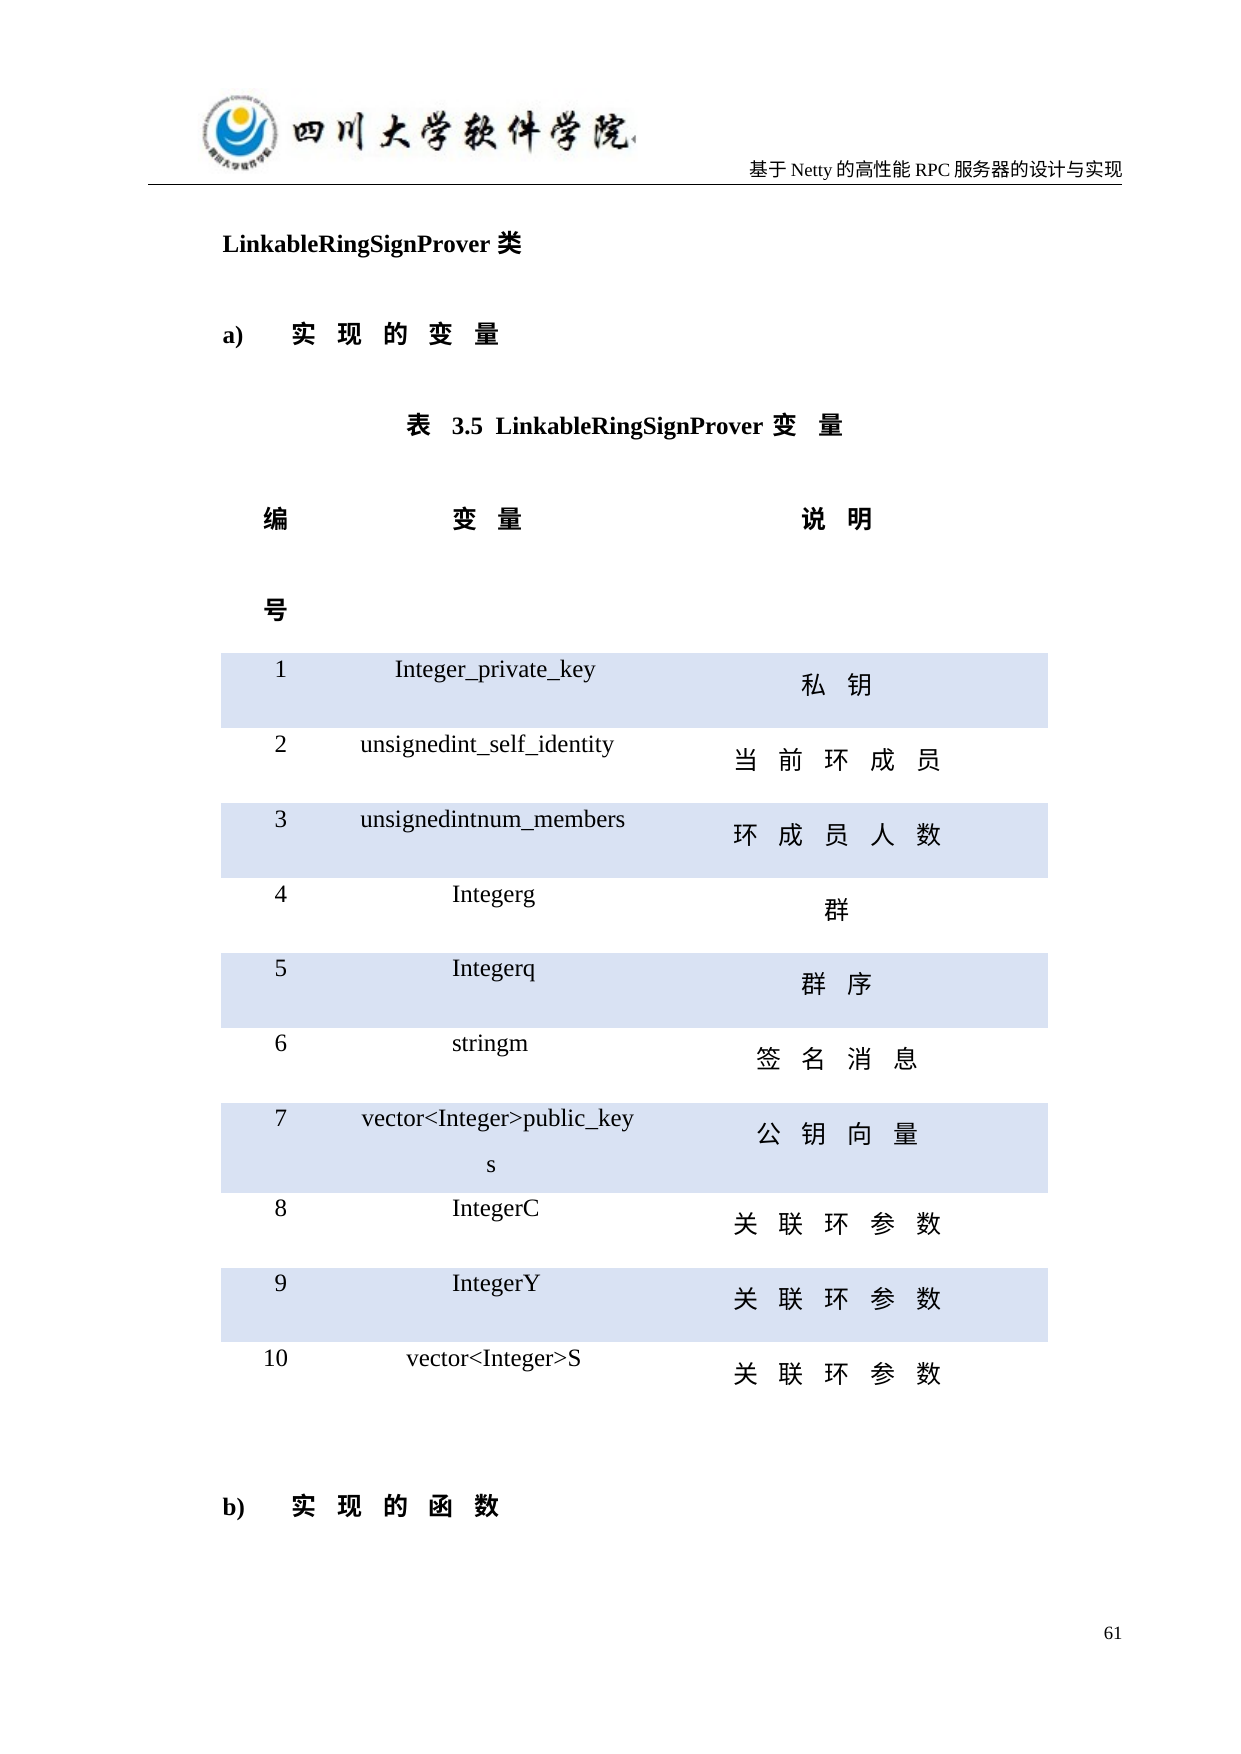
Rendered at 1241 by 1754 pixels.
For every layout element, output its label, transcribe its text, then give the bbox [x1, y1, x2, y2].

table_header 变量 [338, 488, 647, 653]
table_cell vector<Integer>S [338, 1343, 647, 1417]
table_cell 公钥向量 [647, 1103, 1048, 1193]
table_cell 10 [221, 1343, 338, 1417]
table_cell 5 [221, 953, 338, 1028]
picture [197, 88, 639, 177]
table_cell 4 [221, 878, 338, 953]
table_header 编号 [221, 488, 338, 653]
table_cell 当前环成员 [647, 728, 1048, 803]
text 表3.5 LinkableRingSignProver变量 [154, 393, 1116, 454]
table_cell 签名消息 [647, 1028, 1048, 1103]
table_cell 关联环参数 [647, 1268, 1048, 1342]
table_cell 7 [221, 1103, 338, 1193]
list 实现的变量 [154, 302, 1116, 363]
table_cell unsignedintnum_members [338, 803, 647, 878]
text LinkableRingSignProver类 [154, 211, 1116, 272]
table_cell Integerg [338, 878, 647, 953]
table_cell 1 [221, 653, 338, 728]
table_cell 私钥 [647, 653, 1048, 728]
table_cell 2 [221, 728, 338, 803]
table_cell 环成员人数 [647, 803, 1048, 878]
list 实现的函数 [154, 1474, 1116, 1535]
table_cell 6 [221, 1028, 338, 1103]
table_header 说明 [647, 488, 1048, 653]
table_cell IntegerC [338, 1193, 647, 1267]
table_cell 3 [221, 803, 338, 878]
table_cell Integerq [338, 953, 647, 1028]
table_cell 关联环参数 [647, 1343, 1048, 1417]
table_cell IntegerY [338, 1268, 647, 1342]
table_cell Integer_private_key [338, 653, 647, 728]
table_cell 8 [221, 1193, 338, 1267]
table_cell stringm [338, 1028, 647, 1103]
table_cell 9 [221, 1268, 338, 1342]
table_cell unsignedint_self_identity [338, 728, 647, 803]
table_cell vector<Integer>public_keys [338, 1103, 647, 1193]
table_cell 群序 [647, 953, 1048, 1028]
table_cell 群 [647, 878, 1048, 953]
table_cell 关联环参数 [647, 1193, 1048, 1267]
